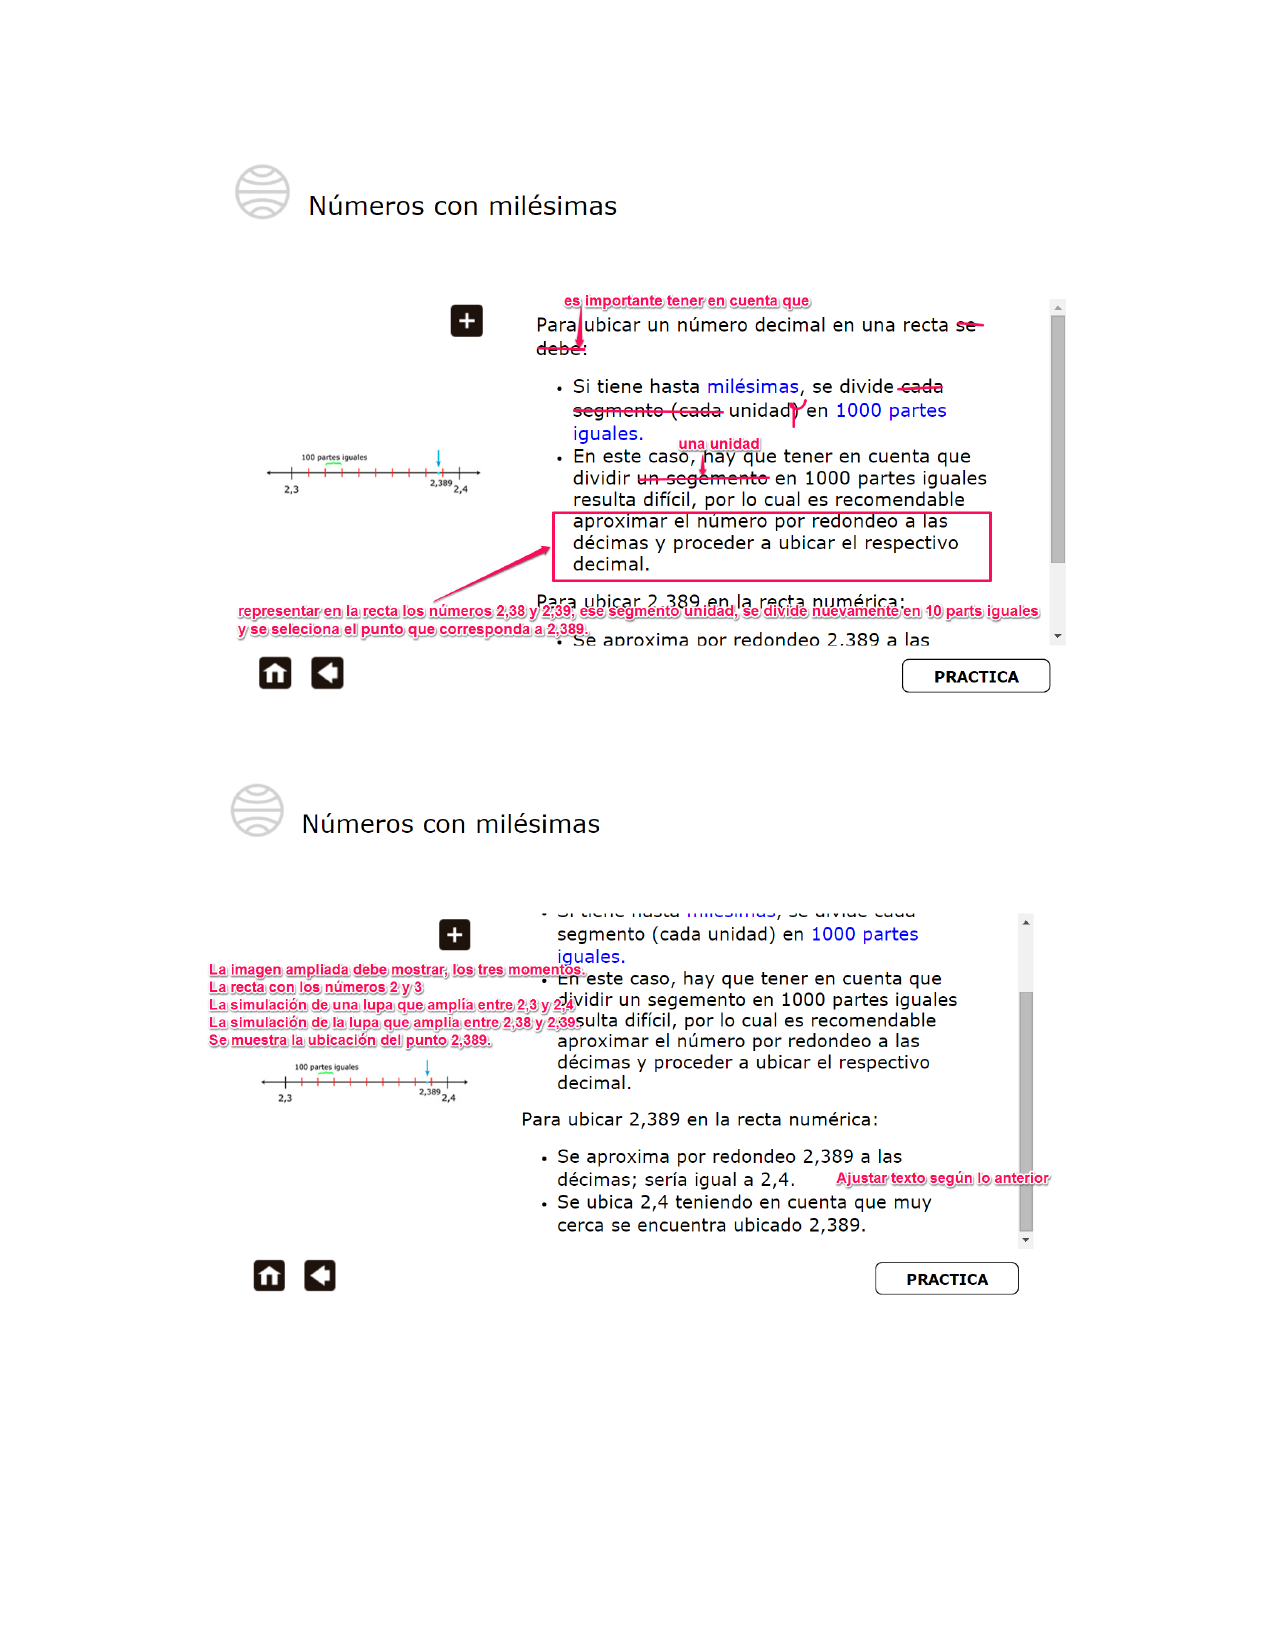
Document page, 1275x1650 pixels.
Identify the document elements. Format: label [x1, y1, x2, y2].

picture [177, 766, 1098, 1301]
picture [177, 147, 1098, 701]
